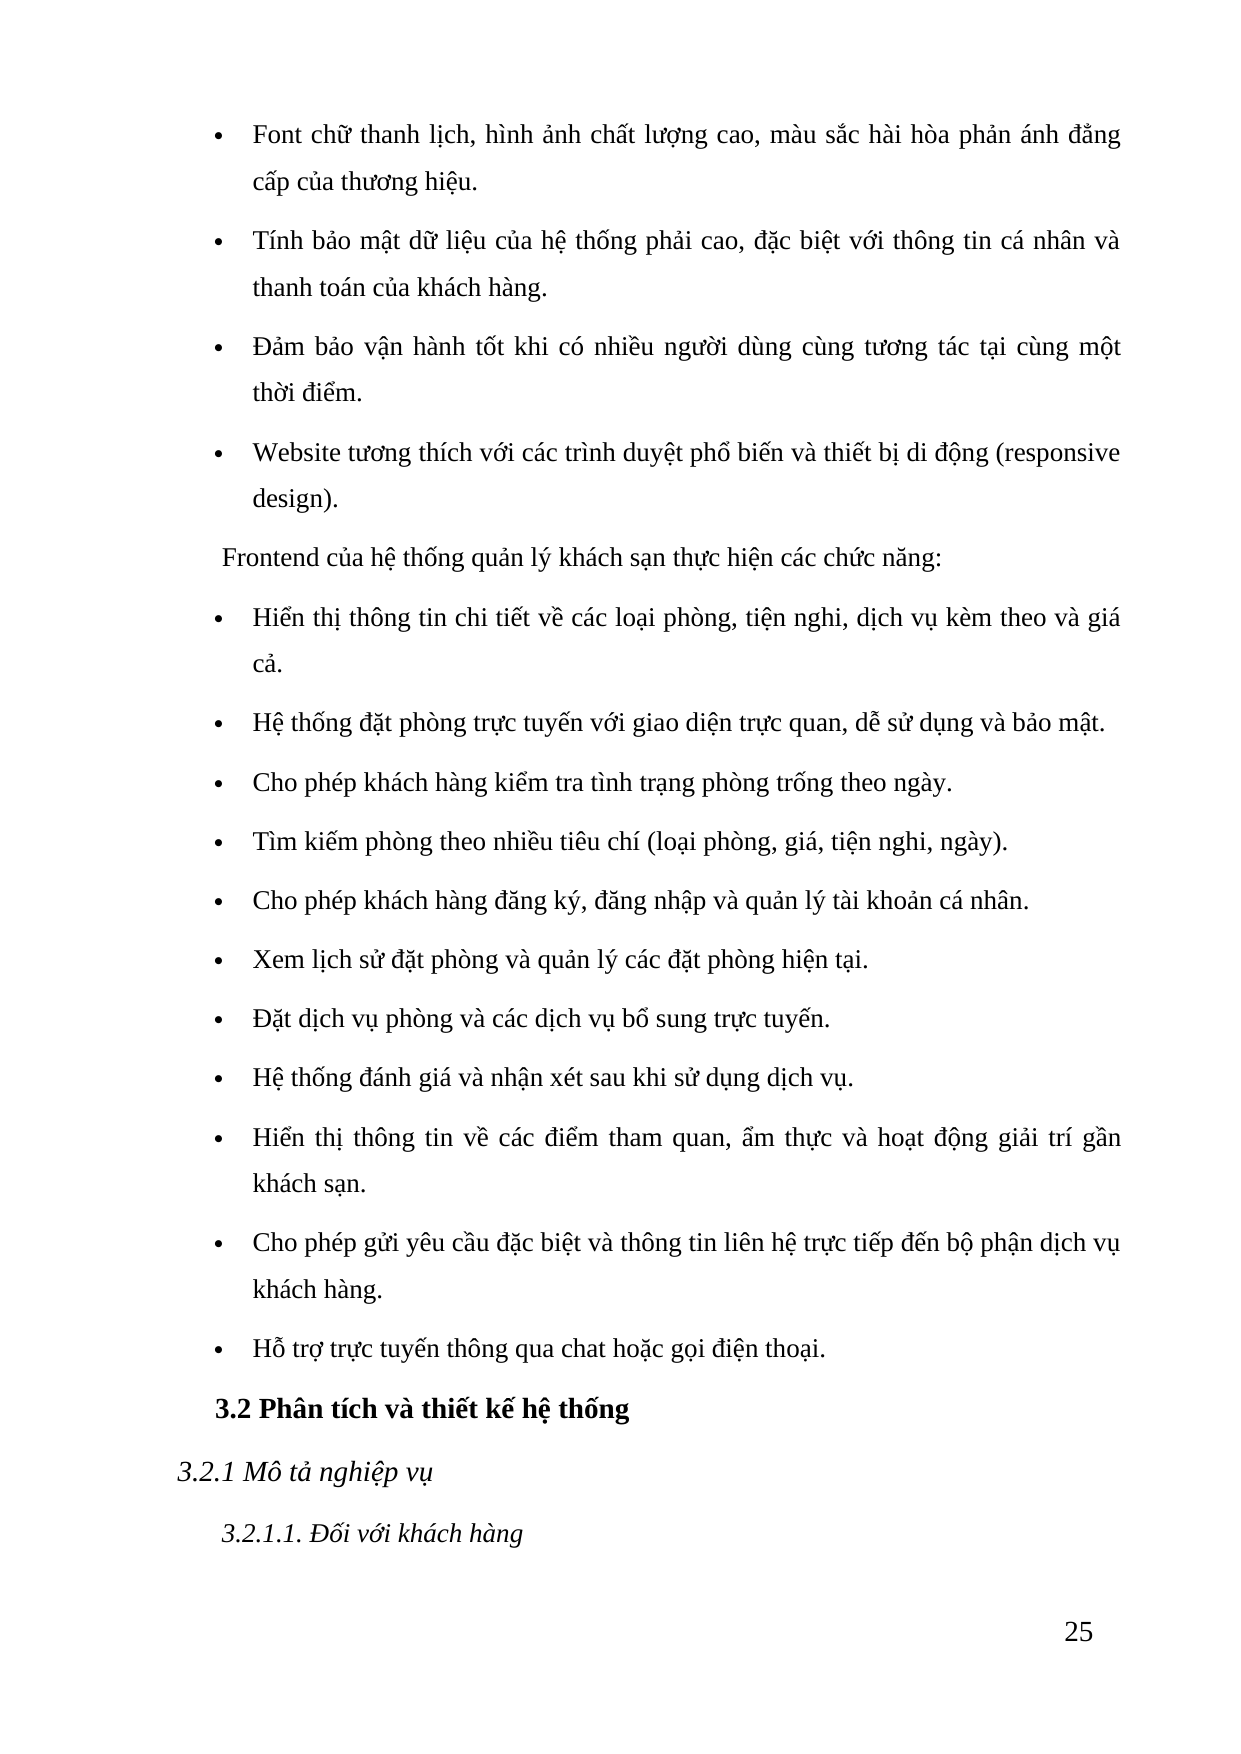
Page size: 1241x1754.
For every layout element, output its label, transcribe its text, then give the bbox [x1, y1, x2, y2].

list Tìm kiếm phòng theo nhiều tiêu chí (loại phòng, giá, tiện nghi, ngày). [215, 825, 1122, 856]
list Xem lịch sử đặt phòng và quản lý các đặt phòng hiện tại. [215, 943, 1122, 974]
list Hỗ trợ trực tuyến thông qua chat hoặc gọi điện thoại. [215, 1332, 1122, 1363]
list Cho phép gửi yêu cầu đặc biệt và thông tin liên hệ trực tiếp đến bộ phận dịch vụ khách hàng. [215, 1226, 1122, 1304]
list Tính bảo mật dữ liệu của hệ thống phải cao, đặc biệt với thông tin cá nhân và thanh toán của khách hàng. [215, 224, 1122, 302]
list Hệ thống đặt phòng trực tuyến với giao diện trực quan, dễ sử dụng và bảo mật. [215, 706, 1122, 738]
list Cho phép khách hàng đăng ký, đăng nhập và quản lý tài khoản cá nhân. [215, 884, 1122, 915]
list Cho phép khách hàng kiểm tra tình trạng phòng trống theo ngày. [215, 766, 1122, 797]
text Mô tả nghiệp vụ [177, 1454, 1122, 1488]
list Đảm bảo vận hành tốt khi có nhiều người dùng cùng tương tác tại cùng một thời điểm. [215, 330, 1122, 408]
text Phân tích và thiết kế hệ thống [215, 1391, 1122, 1425]
text 3.2.1.1. Đối với khách hàng [177, 1517, 1122, 1548]
text Frontend của hệ thống quản lý khách sạn thực hiện các chức năng: [177, 541, 1122, 573]
list Font chữ thanh lịch, hình ảnh chất lượng cao, màu sắc hài hòa phản ánh đẳng cấp của thương hiệu. [215, 118, 1122, 196]
list Hệ thống đánh giá và nhận xét sau khi sử dụng dịch vụ. [215, 1061, 1122, 1093]
list Hiển thị thông tin chi tiết về các loại phòng, tiện nghi, dịch vụ kèm theo và giá cả. [215, 601, 1122, 678]
list Hiển thị thông tin về các điểm tham quan, ẩm thực và hoạt động giải trí gần khách sạn. [215, 1121, 1122, 1198]
list Website tương thích với các trình duyệt phổ biến và thiết bị di động (responsive design). [215, 436, 1122, 513]
list Đặt dịch vụ phòng và các dịch vụ bổ sung trực tuyến. [215, 1002, 1122, 1033]
